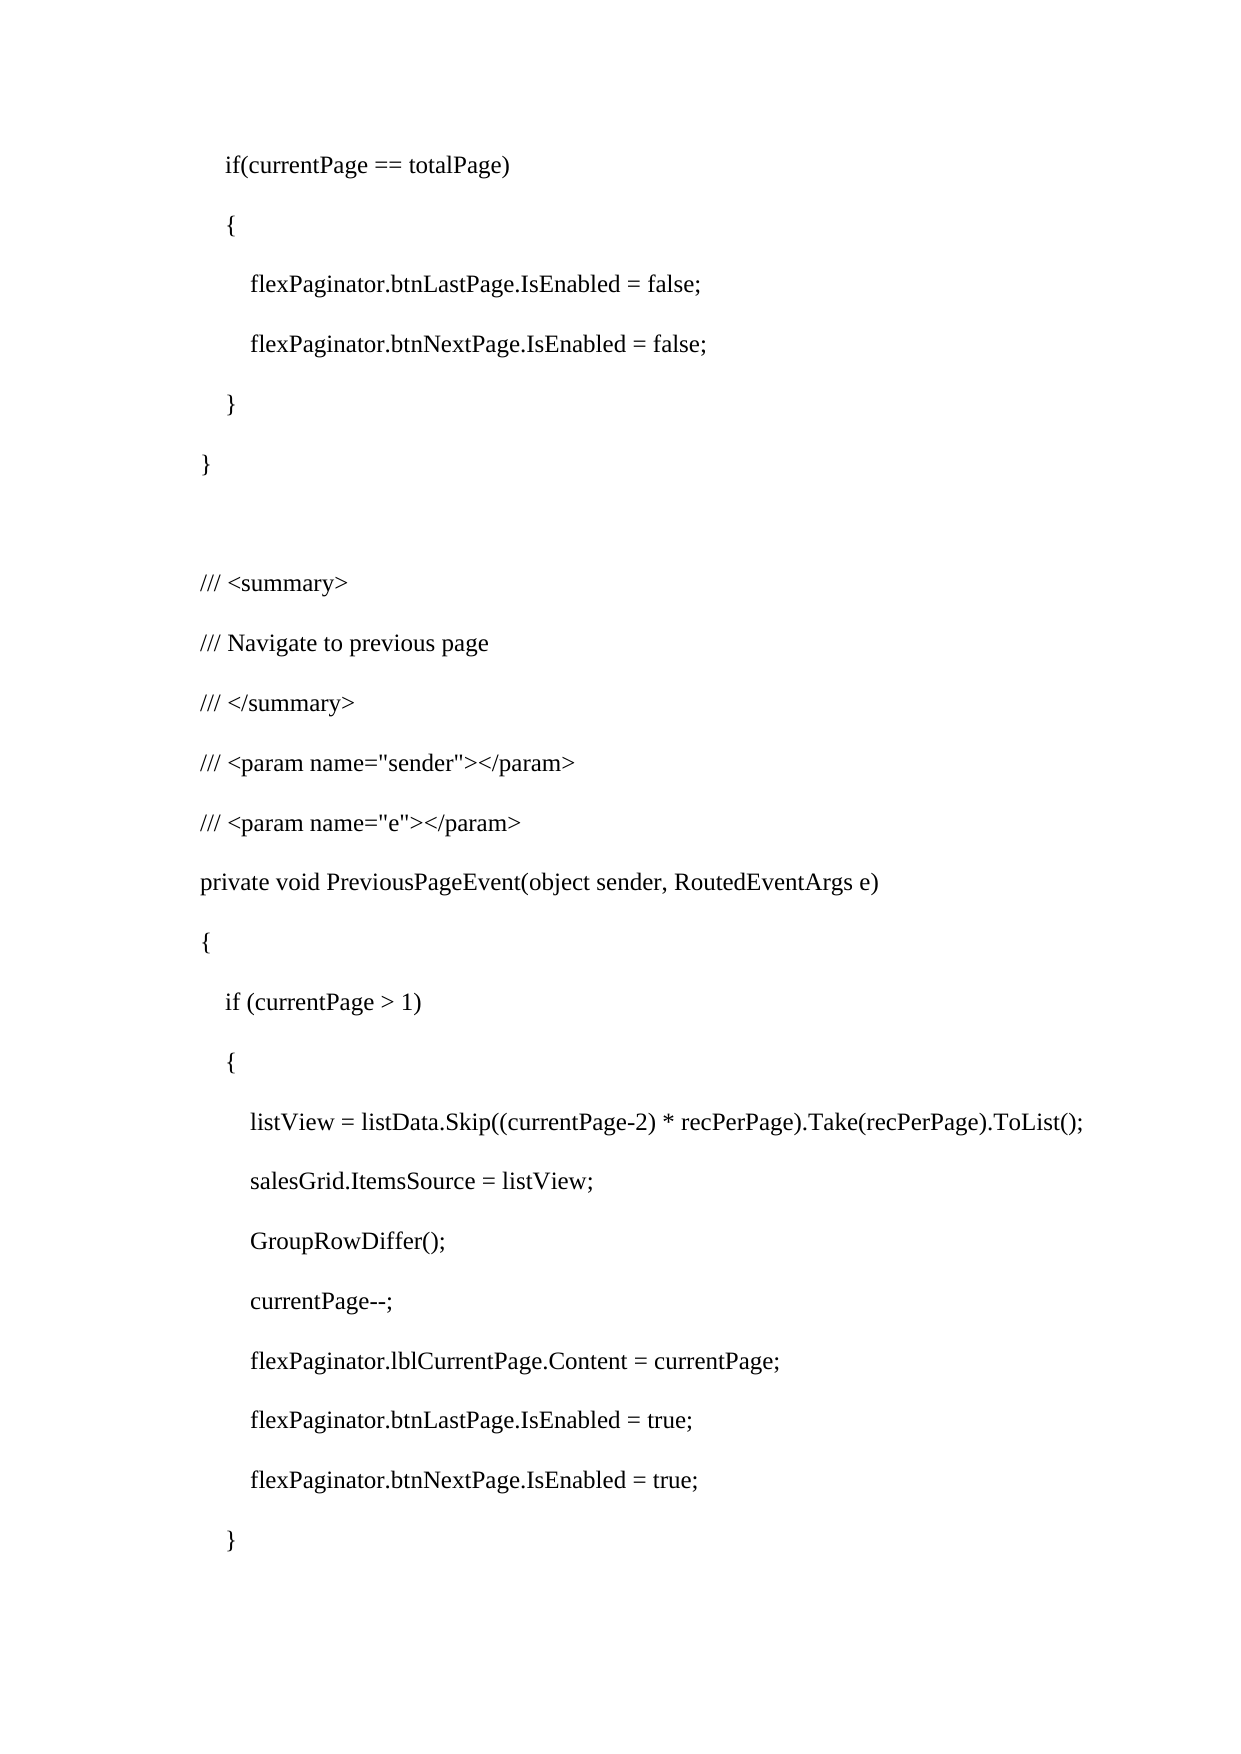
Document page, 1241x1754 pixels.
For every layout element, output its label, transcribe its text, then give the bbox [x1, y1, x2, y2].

text salesGrid.ItemsSource = listView; [150, 1166, 1090, 1195]
text /// </summary> [150, 688, 1090, 717]
text flexPaginator.lblCurrentPage.Content = currentPage; [150, 1346, 1090, 1374]
text } [150, 389, 1090, 418]
text { [150, 1047, 1090, 1076]
text if (currentPage > 1) [150, 987, 1090, 1016]
text { [150, 210, 1090, 238]
text } [150, 449, 1090, 478]
text { [150, 927, 1090, 956]
text flexPaginator.btnNextPage.IsEnabled = true; [150, 1465, 1090, 1494]
text /// Navigate to previous page [150, 628, 1090, 657]
text GroupRowDiffer(); [150, 1226, 1090, 1255]
text /// <summary> [150, 568, 1090, 597]
text /// <param name="e"></param> [150, 808, 1090, 836]
text flexPaginator.btnNextPage.IsEnabled = false; [150, 329, 1090, 358]
text flexPaginator.btnLastPage.IsEnabled = false; [150, 269, 1090, 298]
text /// <param name="sender"></param> [150, 748, 1090, 777]
text currentPage--; [150, 1286, 1090, 1315]
text flexPaginator.btnLastPage.IsEnabled = true; [150, 1406, 1090, 1434]
text listView = listData.Skip((currentPage-2) * recPerPage).Take(recPerPage).ToList(); [150, 1107, 1090, 1135]
text } [150, 1525, 1090, 1554]
text private void PreviousPageEvent(object sender, RoutedEventArgs e) [150, 867, 1090, 896]
text if(currentPage == totalPage) [150, 150, 1090, 179]
